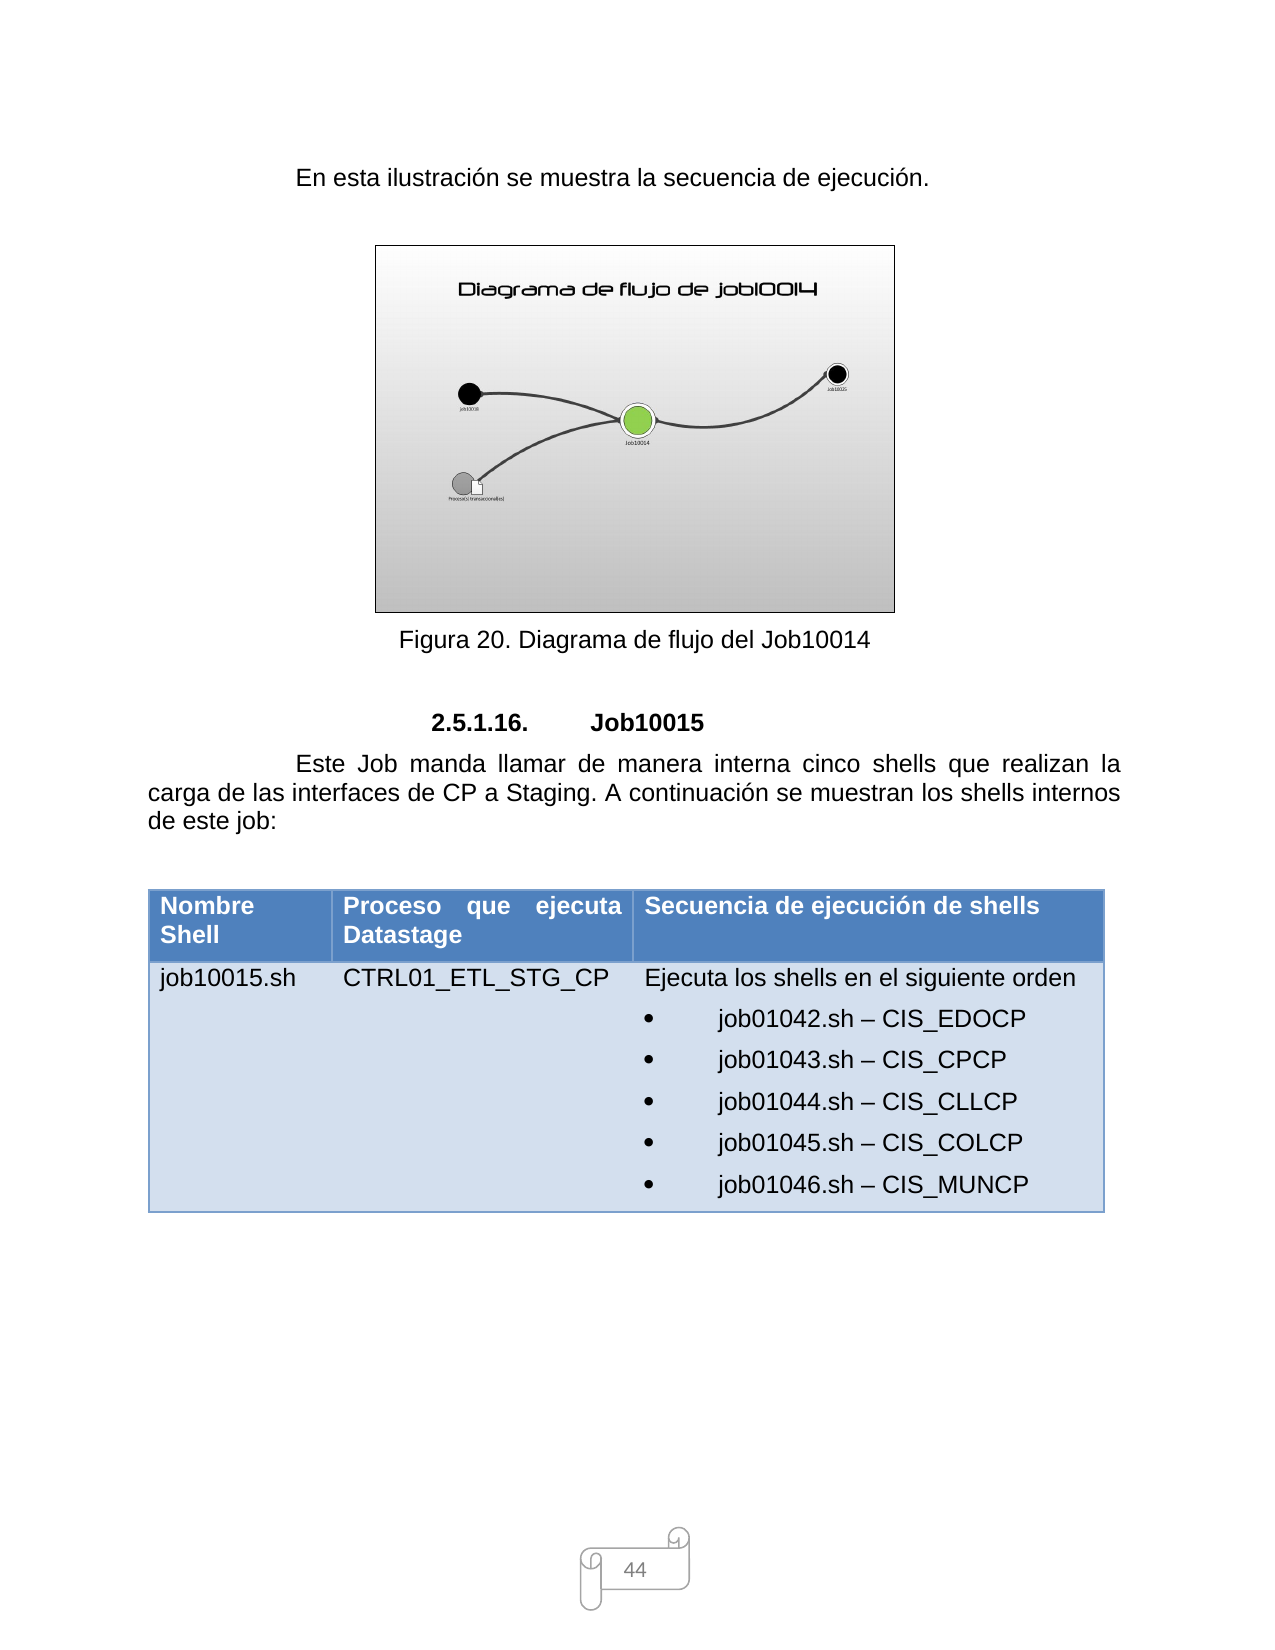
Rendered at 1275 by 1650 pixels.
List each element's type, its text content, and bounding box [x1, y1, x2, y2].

subtitle Job10015 [283, 707, 1122, 736]
table_header Secuencia de ejecución de shells [634, 891, 1103, 961]
text Este Job manda llamar de manera interna cinco shells que realizan la carga de las interfaces de CP a Staging. A continuación se muestran los shells internos de este job: [148, 749, 1122, 835]
table_header Proceso que ejecuta Datastage [333, 891, 632, 961]
picture [376, 246, 894, 612]
table_cell CTRL01_ETL_STG_CP [332, 963, 633, 1211]
text Figura 20. Diagrama de flujo del Job10014 [148, 625, 1122, 654]
table_cell job10015.sh [150, 963, 332, 1211]
table_cell Ejecuta los shells en el siguiente orden job01042.sh – CIS_EDOCP job01043.sh – CIS_CPCP job01044.sh – CIS_CLLCP job01045.sh – CIS_COLCP job01046.sh – CIS_MUNCP [633, 963, 1103, 1211]
table_header Nombre Shell [150, 891, 331, 961]
text En esta ilustración se muestra la secuencia de ejecución. [148, 162, 1122, 191]
